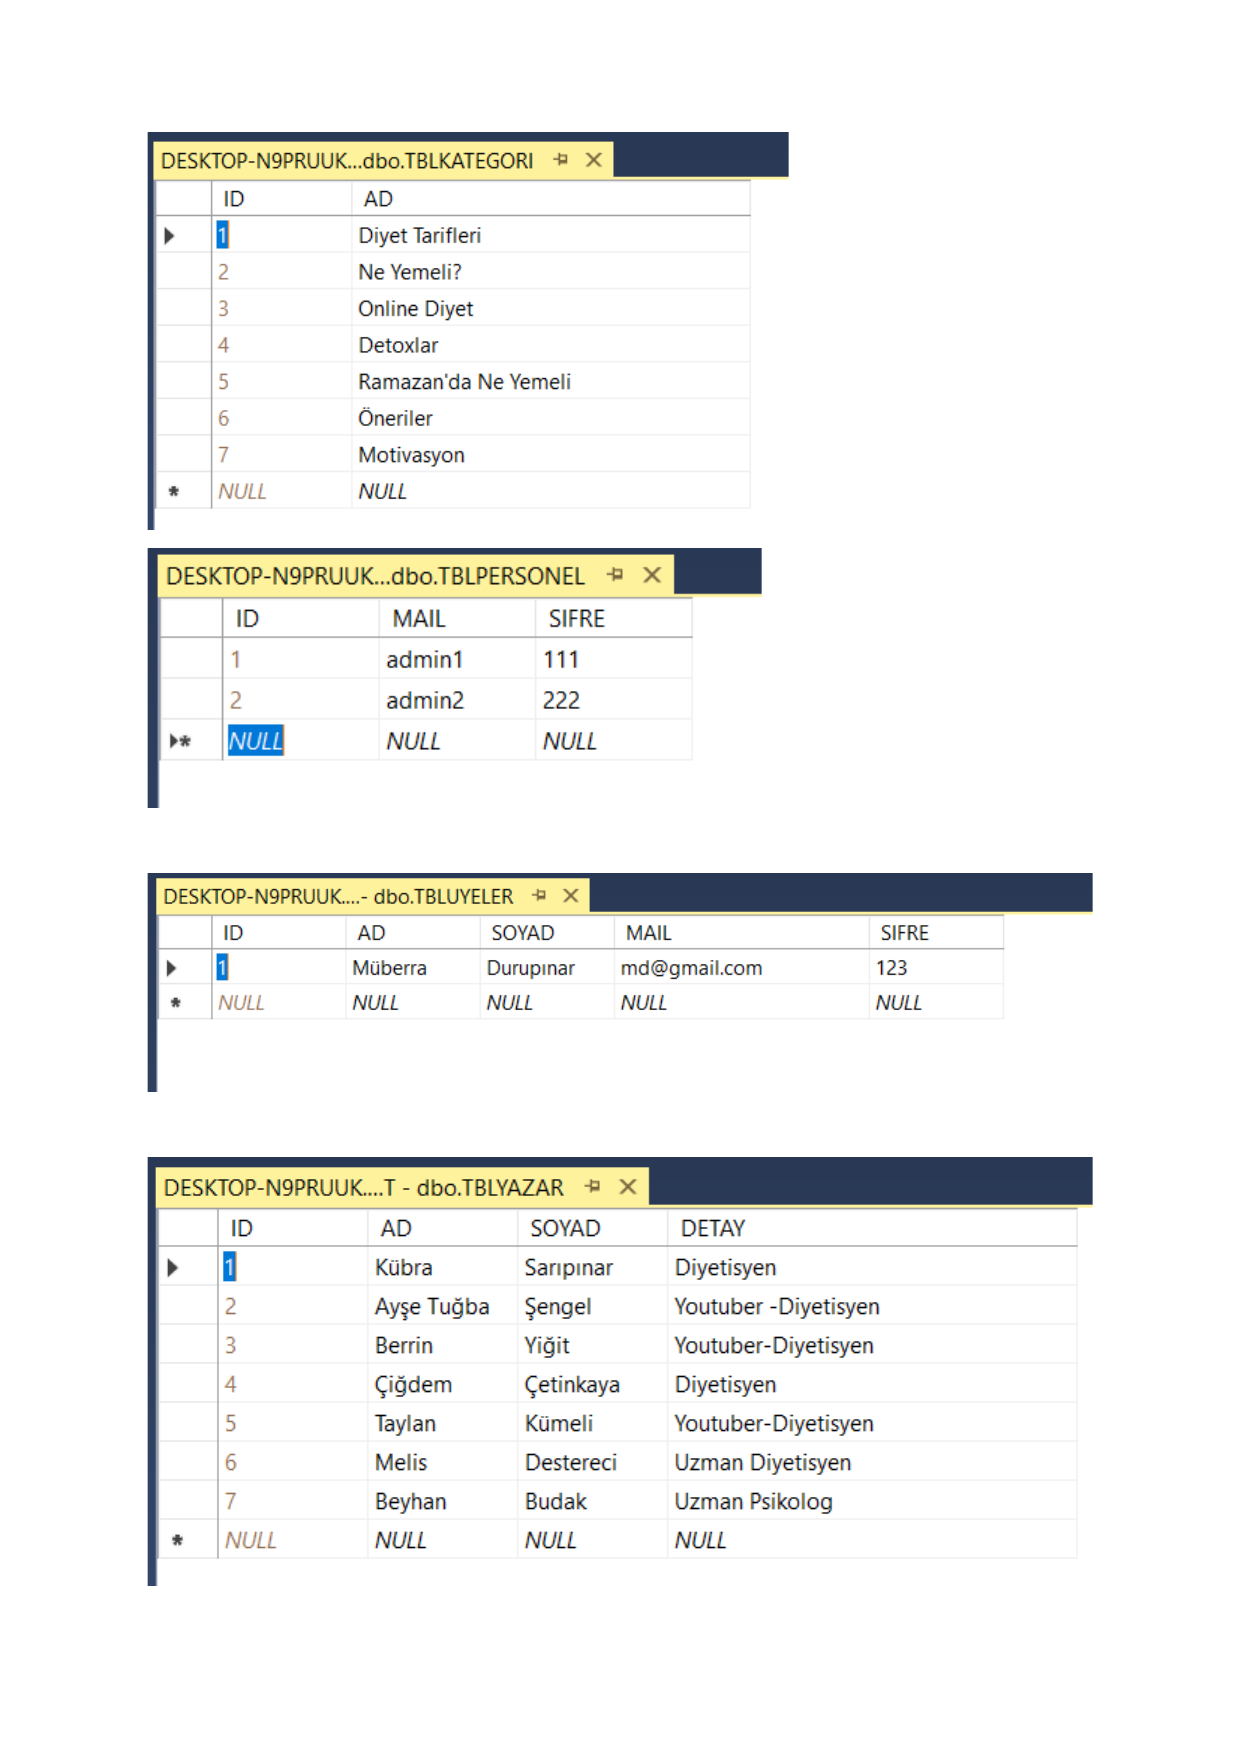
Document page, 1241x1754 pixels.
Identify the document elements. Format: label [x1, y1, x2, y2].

picture [147, 873, 1093, 1092]
picture [147, 1157, 1093, 1586]
picture [147, 548, 762, 808]
picture [147, 132, 789, 530]
